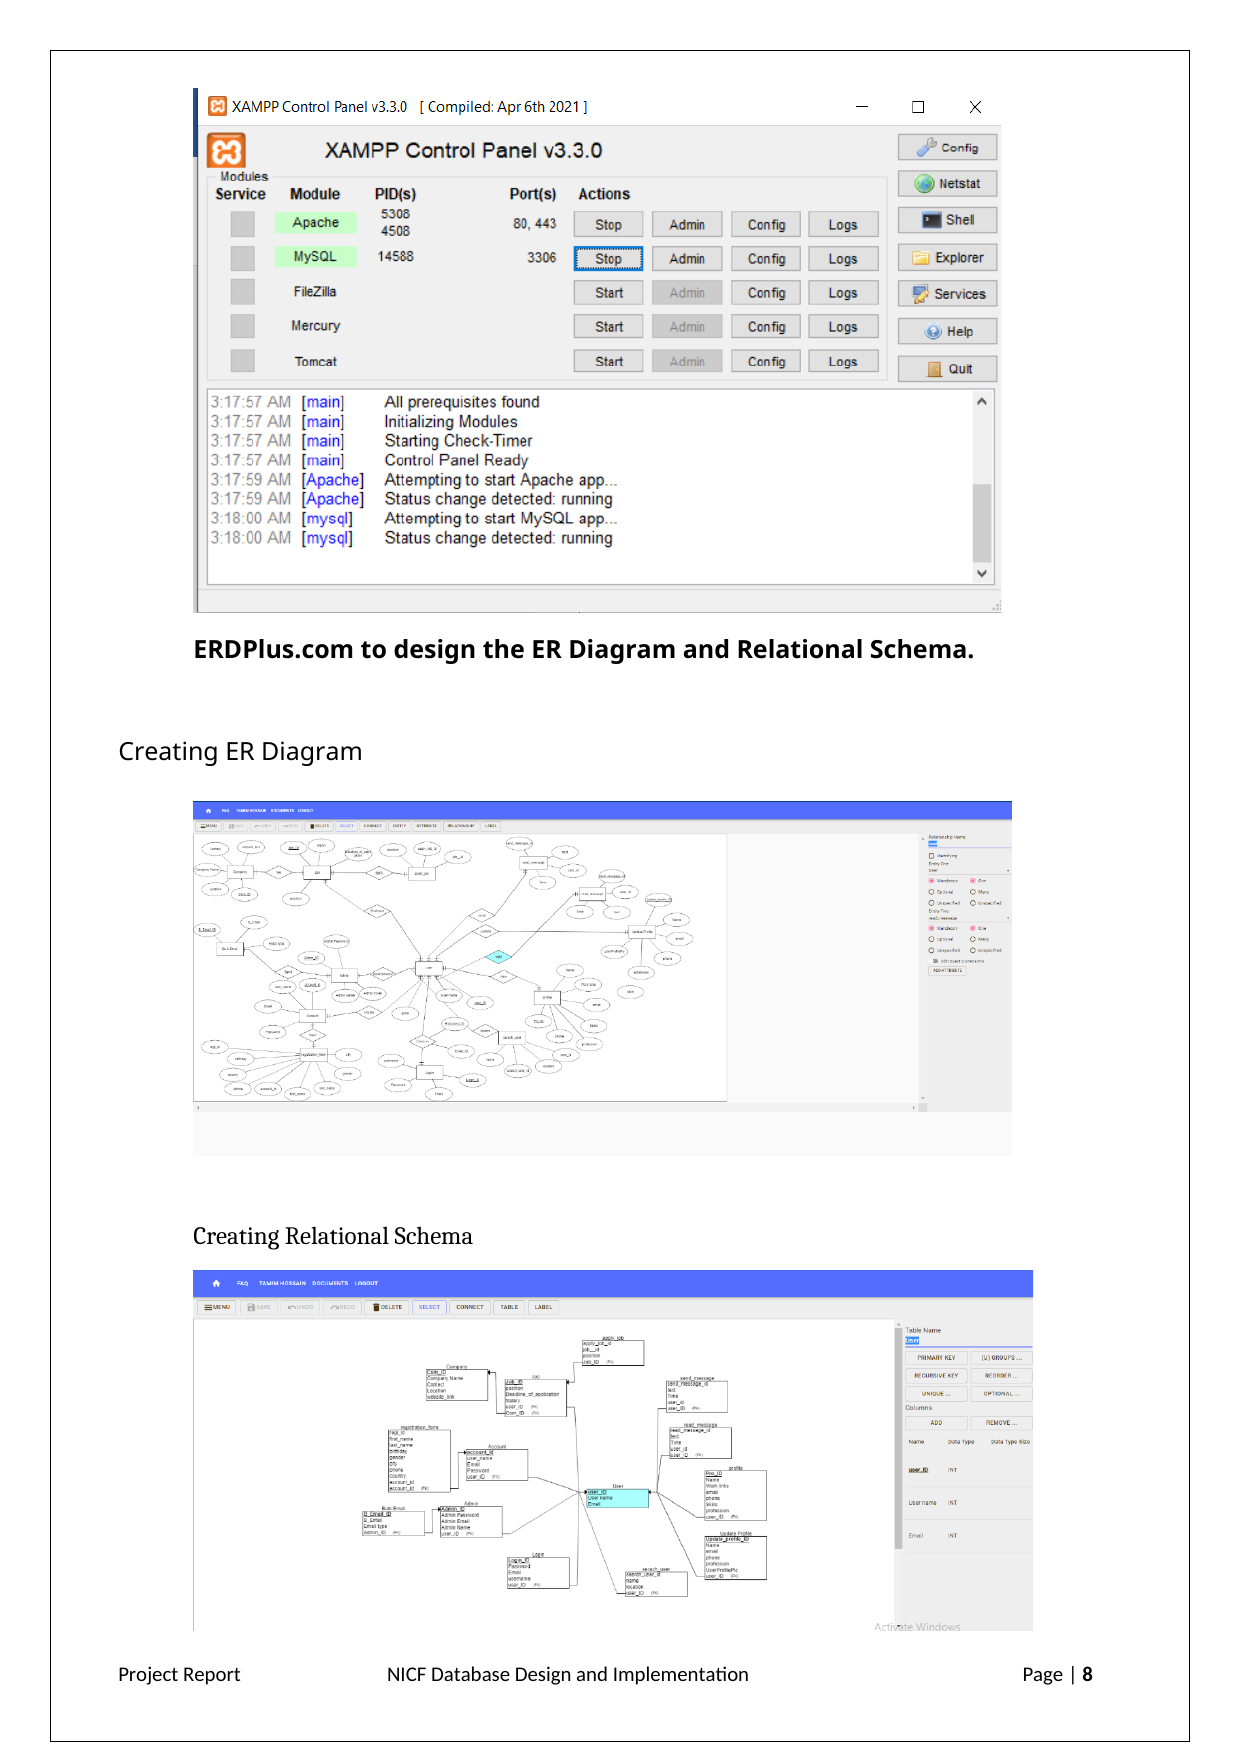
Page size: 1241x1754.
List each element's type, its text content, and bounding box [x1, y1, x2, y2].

text Creating Relational Schema [193, 1222, 1122, 1251]
picture [193, 1270, 1034, 1631]
picture [193, 88, 1002, 613]
text Creating ER Diagram [118, 734, 1122, 768]
picture [193, 801, 1012, 1156]
list ERDPlus.com to design the ER Diagram and Relational Schema. [193, 632, 1122, 666]
